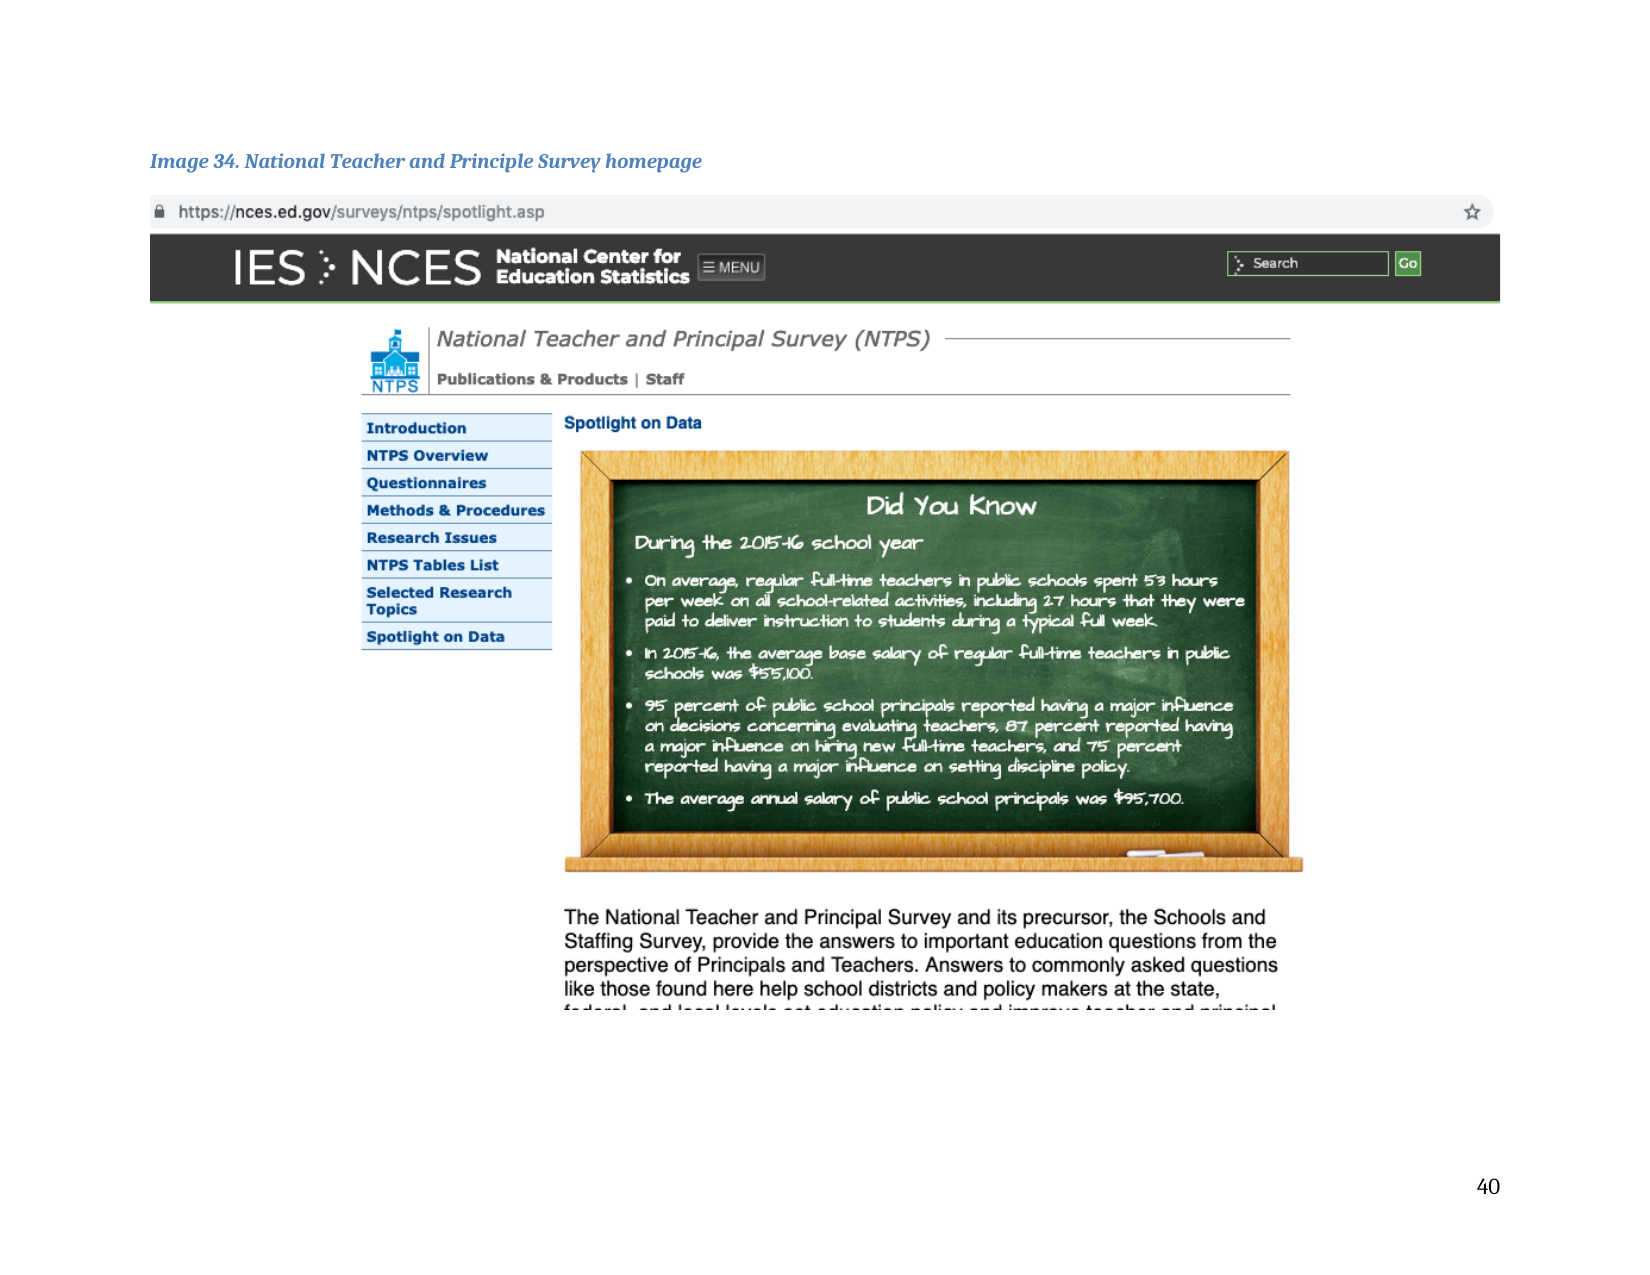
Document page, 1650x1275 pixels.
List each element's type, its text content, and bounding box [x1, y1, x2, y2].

text Image 34. National Teacher and Principle Survey homepage [150, 150, 1500, 174]
picture [150, 194, 1500, 1010]
